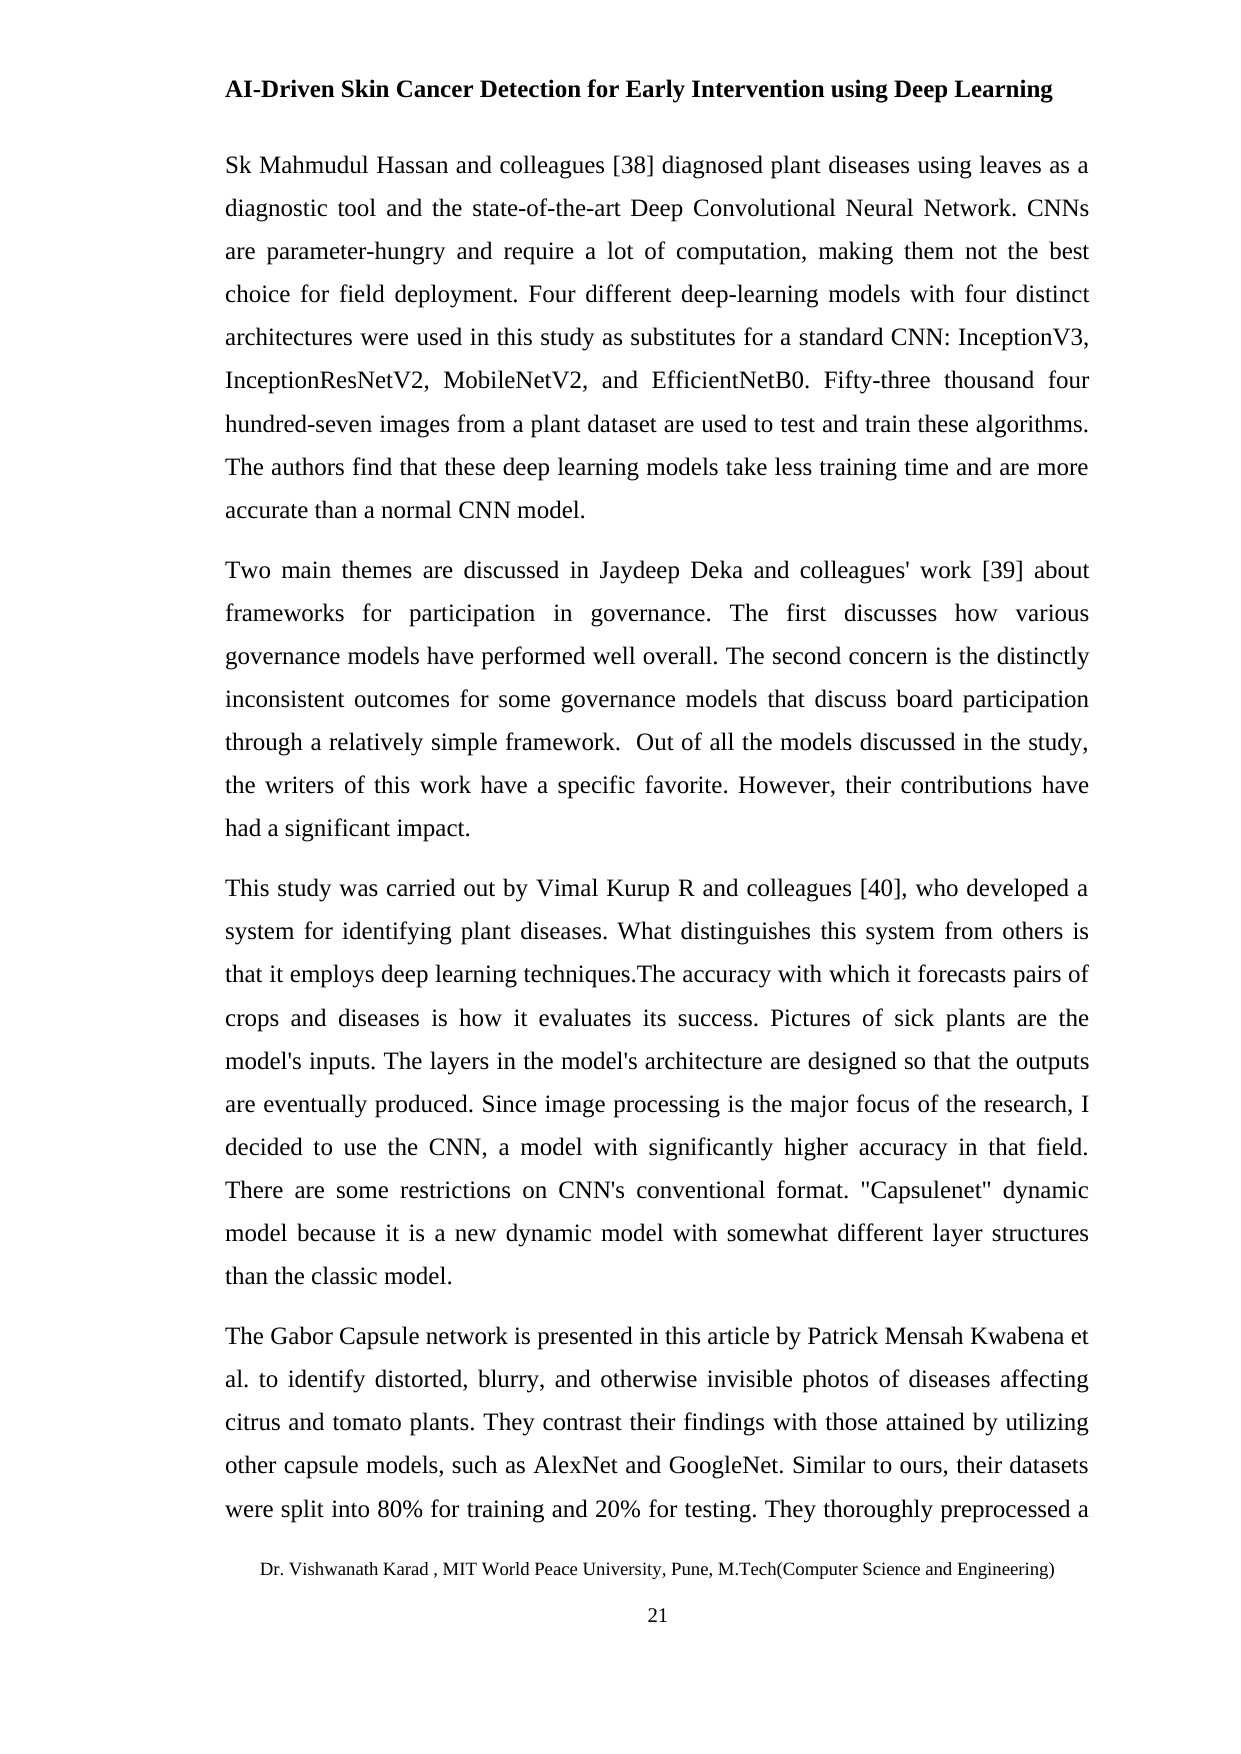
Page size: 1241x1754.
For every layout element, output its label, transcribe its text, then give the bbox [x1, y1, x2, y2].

text Sk Mahmudul Hassan and colleagues [38] diagnosed plant diseases using leaves as a diagnostic tool and the state-of-the-art Deep Convolutional Neural Network. CNNs are parameter-hungry and require a lot of computation, making them not the best choice for field deployment. Four different deep-learning models with four distinct architectures were used in this study as substitutes for a standard CNN: InceptionV3, InceptionResNetV2, MobileNetV2, and EfficientNetB0. Fifty-three thousand four hundred-seven images from a plant dataset are used to test and train these algorithms. The authors find that these deep learning models take less training time and are more accurate than a normal CNN model. [225, 150, 1090, 524]
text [225, 1321, 1090, 1522]
text Two main themes are discussed in Jaydeep Deka and colleagues' work [39] about frameworks for participation in governance. The first discusses how various governance models have performed well overall. The second concern is the distinctly inconsistent outcomes for some governance models that discuss board participation through a relatively simple framework. Out of all the models discussed in the study, the writers of this work have a specific favorite. However, their contributions have had a significant impact. [225, 555, 1090, 842]
text This study was carried out by Vimal Kurup R and colleagues [40], who developed a system for identifying plant diseases. What distinguishes this system from others is that it employs deep learning techniques.The accuracy with which it forecasts pairs of crops and diseases is how it evaluates its success. Pictures of sick plants are the model's inputs. The layers in the model's architecture are designed so that the outputs are eventually produced. Since image processing is the major focus of the research, I decided to use the CNN, a model with significantly higher accuracy in that field. There are some restrictions on CNN's conventional format. "Capsulenet" dynamic model because it is a new dynamic model with somewhat different layer structures than the classic model. [225, 873, 1090, 1290]
